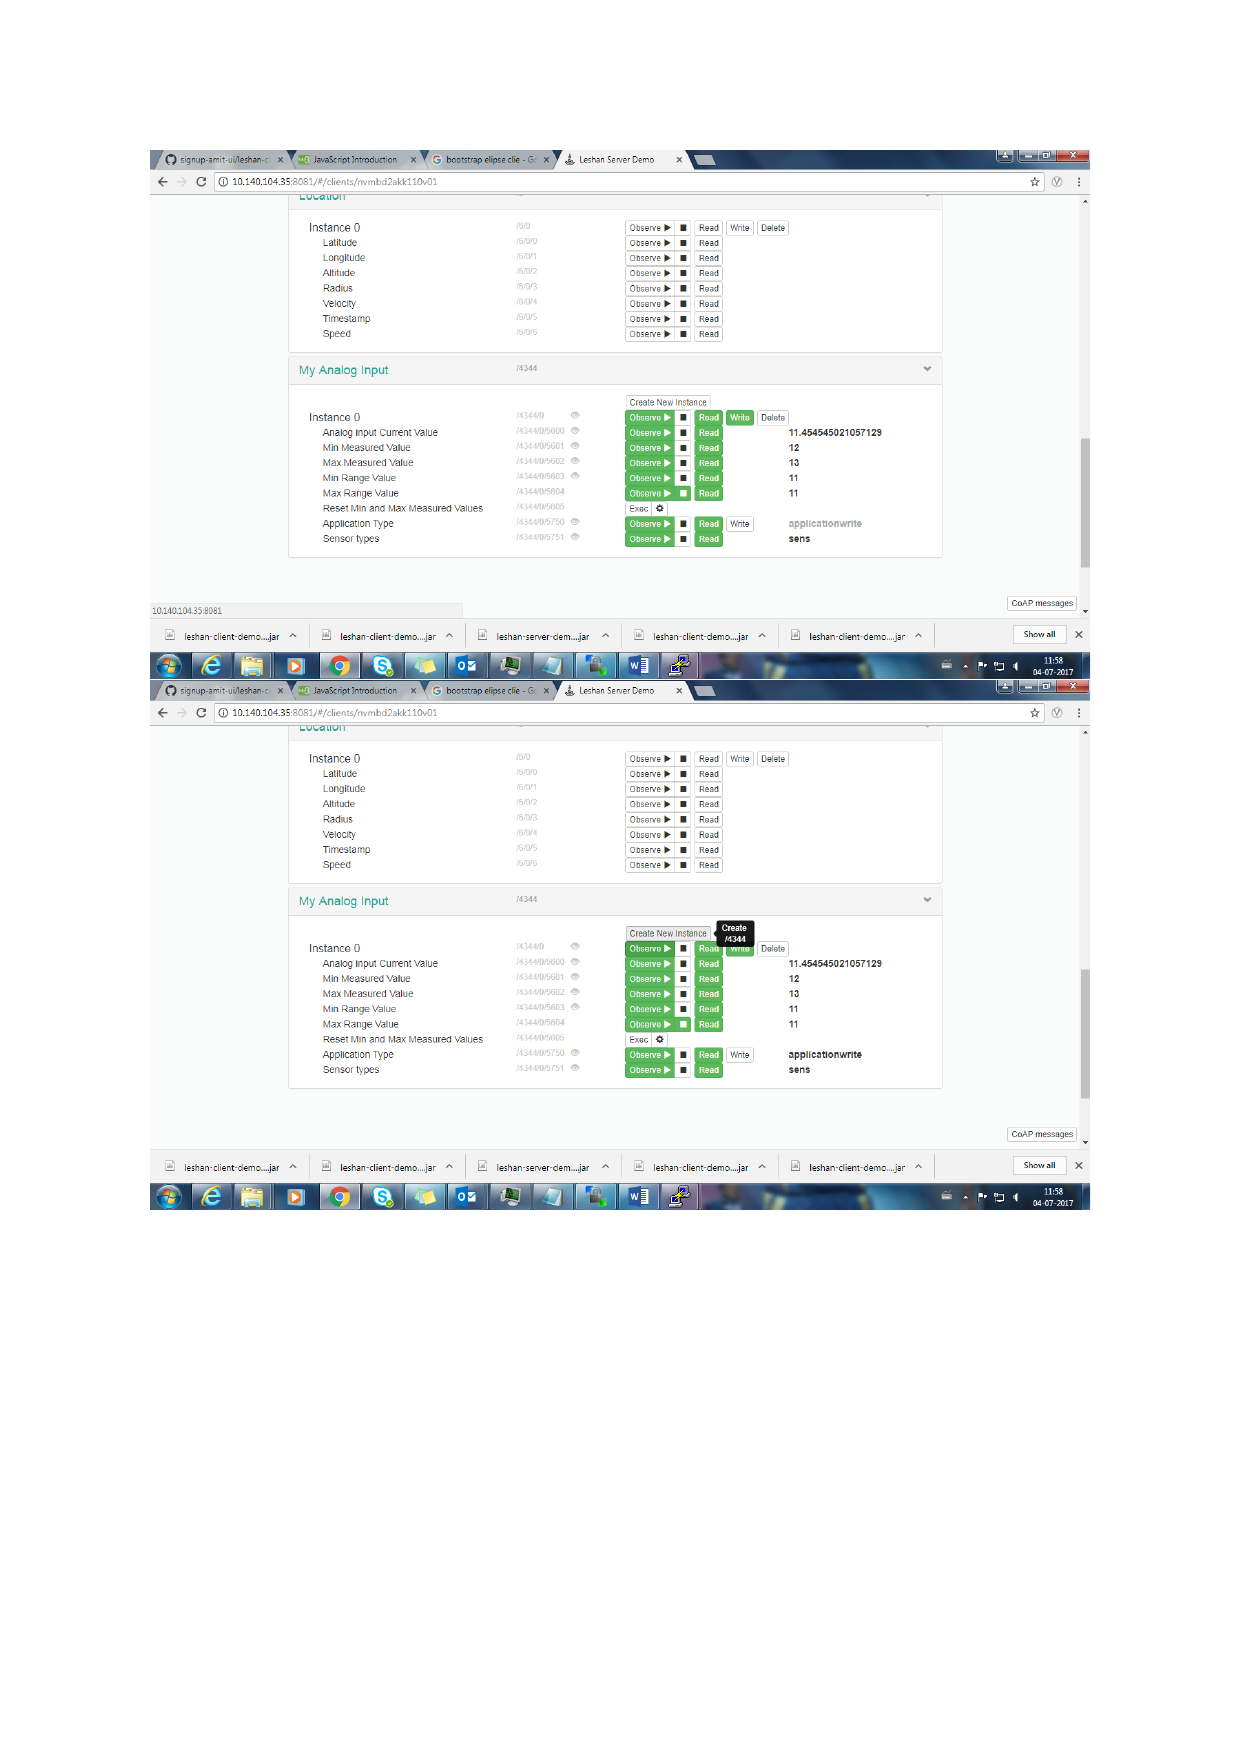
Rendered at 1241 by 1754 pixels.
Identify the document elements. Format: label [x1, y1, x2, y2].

picture [150, 680, 1091, 1210]
picture [150, 150, 1091, 679]
